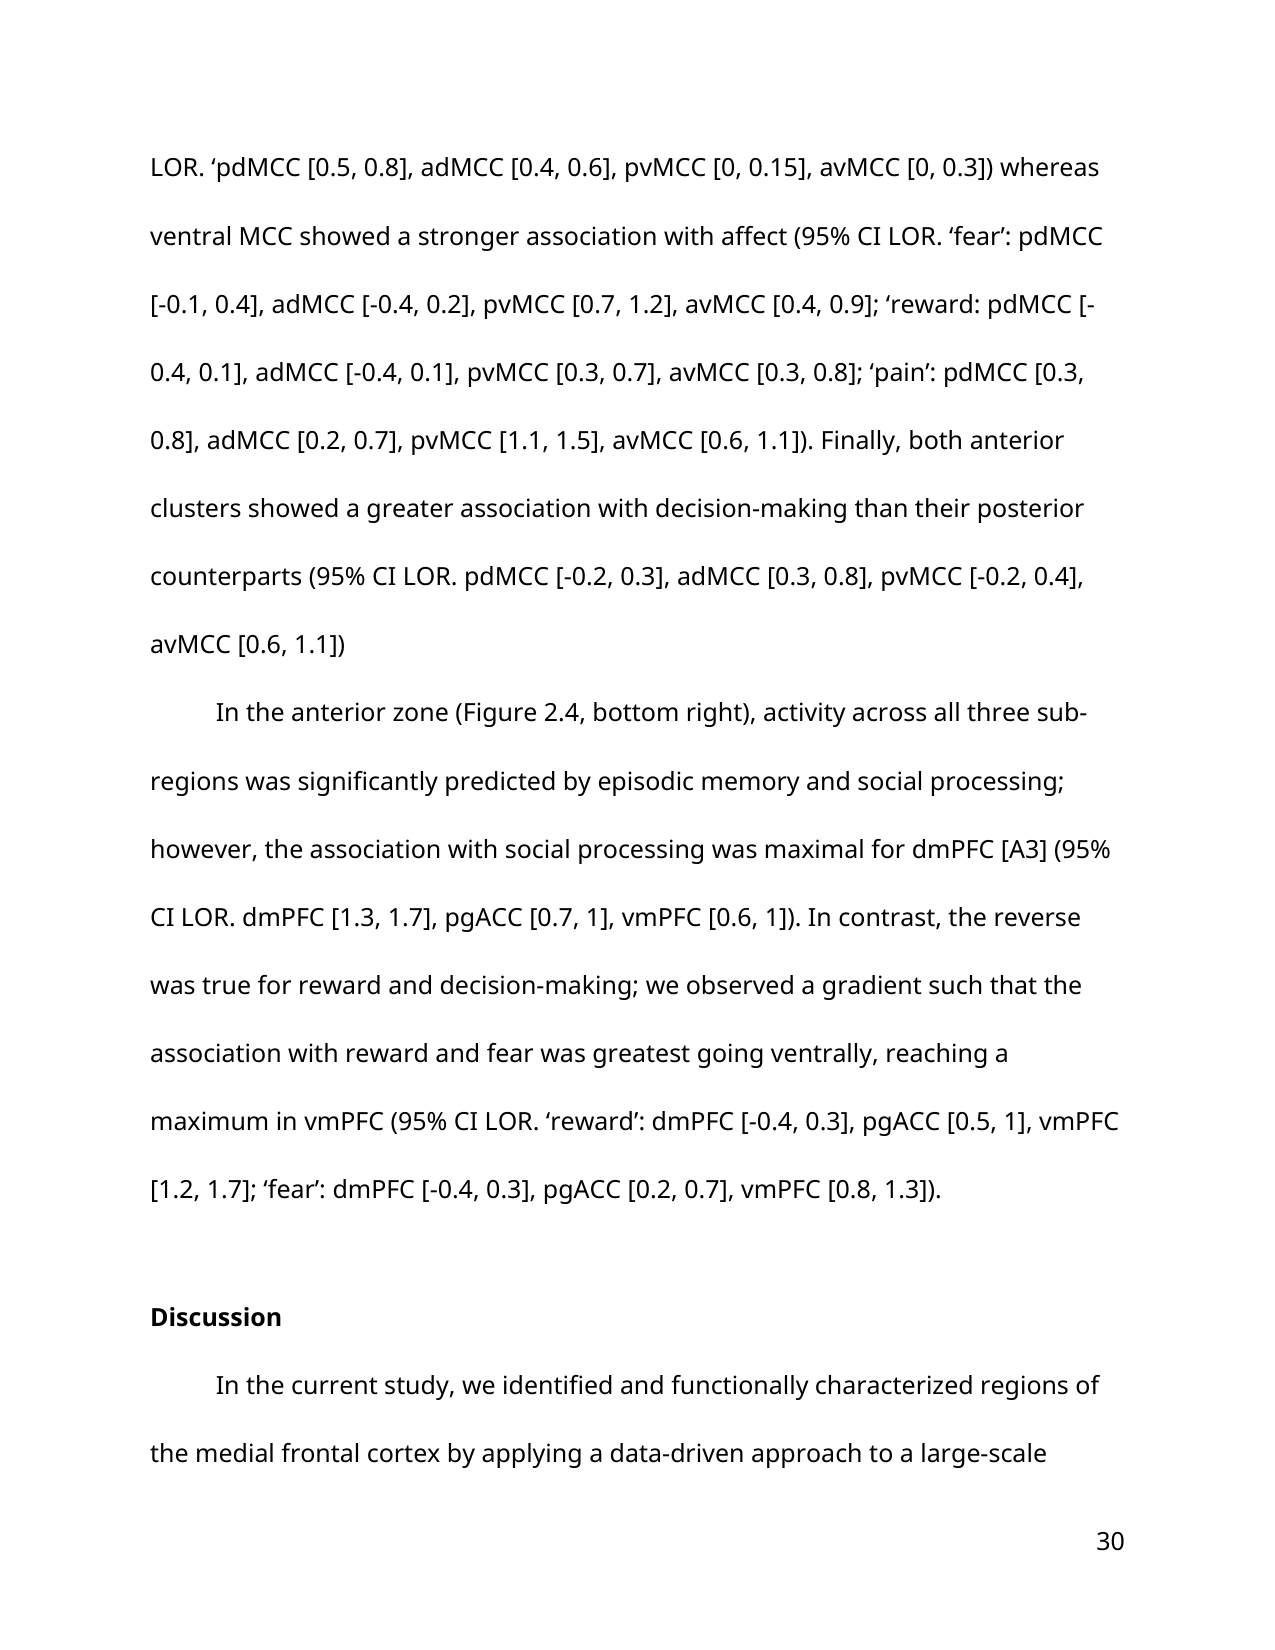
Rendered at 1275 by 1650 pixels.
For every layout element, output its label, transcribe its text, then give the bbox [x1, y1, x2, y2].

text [150, 150, 1125, 661]
text Discussion [150, 1299, 1125, 1334]
text In the anterior zone (Figure 2.4, bottom right), activity across all three sub-regions was significantly predicted by episodic memory and social processing; however, the association with social processing was maximal for dmPFC [A3] (95% CI LOR. dmPFC [1.3, 1.7], pgACC [0.7, 1], vmPFC [0.6, 1]). In contrast, the reverse was true for reward and decision-making; we observed a gradient such that the association with reward and fear was greatest going ventrally, reaching a maximum in vmPFC (95% CI LOR. ‘reward’: dmPFC [-0.4, 0.3], pgACC [0.5, 1], vmPFC [1.2, 1.7]; ‘fear’: dmPFC [-0.4, 0.3], pgACC [0.2, 0.7], vmPFC [0.8, 1.3]). [150, 695, 1125, 1206]
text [150, 1368, 1125, 1470]
